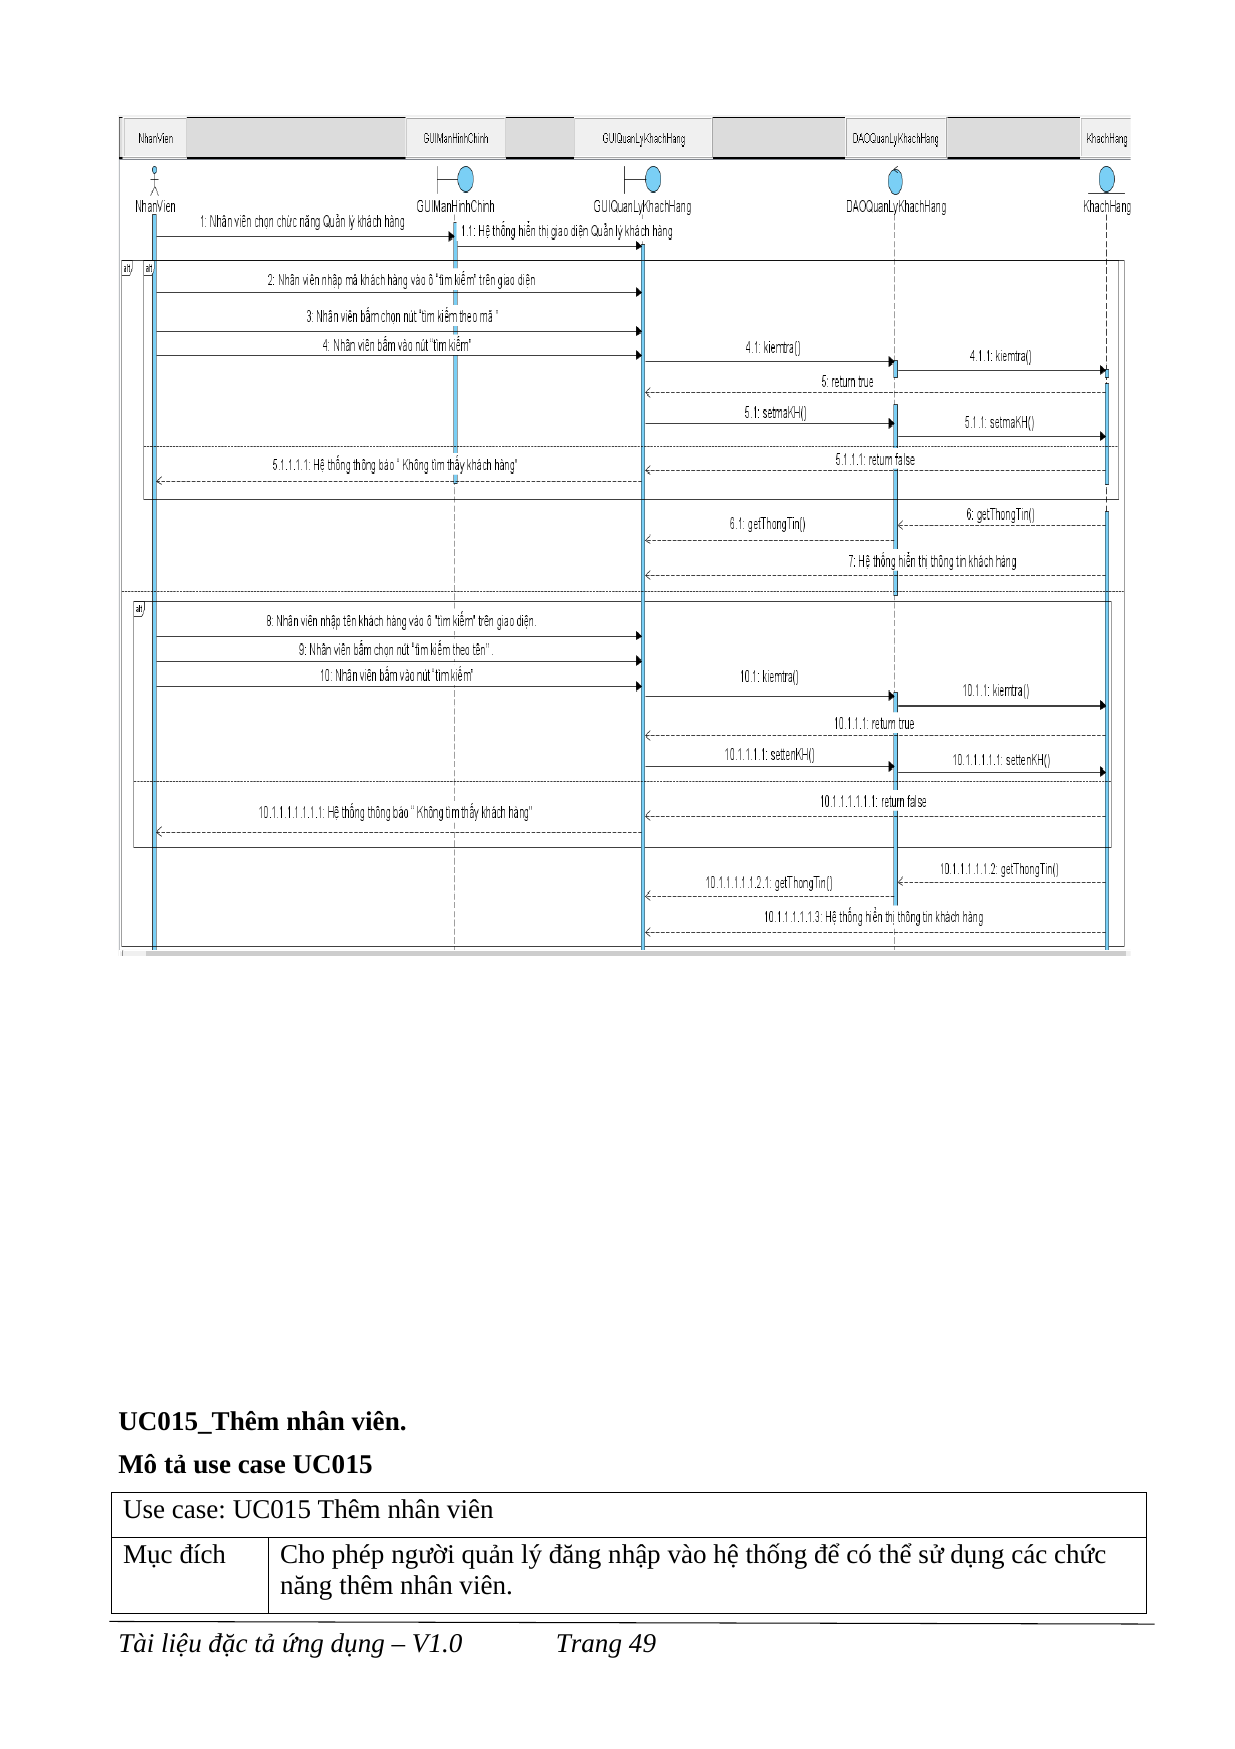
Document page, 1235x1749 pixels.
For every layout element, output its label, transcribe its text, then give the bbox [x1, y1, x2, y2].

subtitle Mô tả use case UC015 [118, 1449, 1146, 1480]
subtitle UC015_Thêm nhân viên. [118, 1405, 1146, 1436]
table_header Use case: UC015 Thêm nhân viên [112, 1493, 1146, 1537]
table_cell Cho phép người quản lý đăng nhập vào hệ thống để có thể sử dụng các chức năng thêm nhân viên. [269, 1538, 1146, 1613]
picture [118, 115, 1131, 956]
table_cell Mục đích [112, 1538, 268, 1613]
